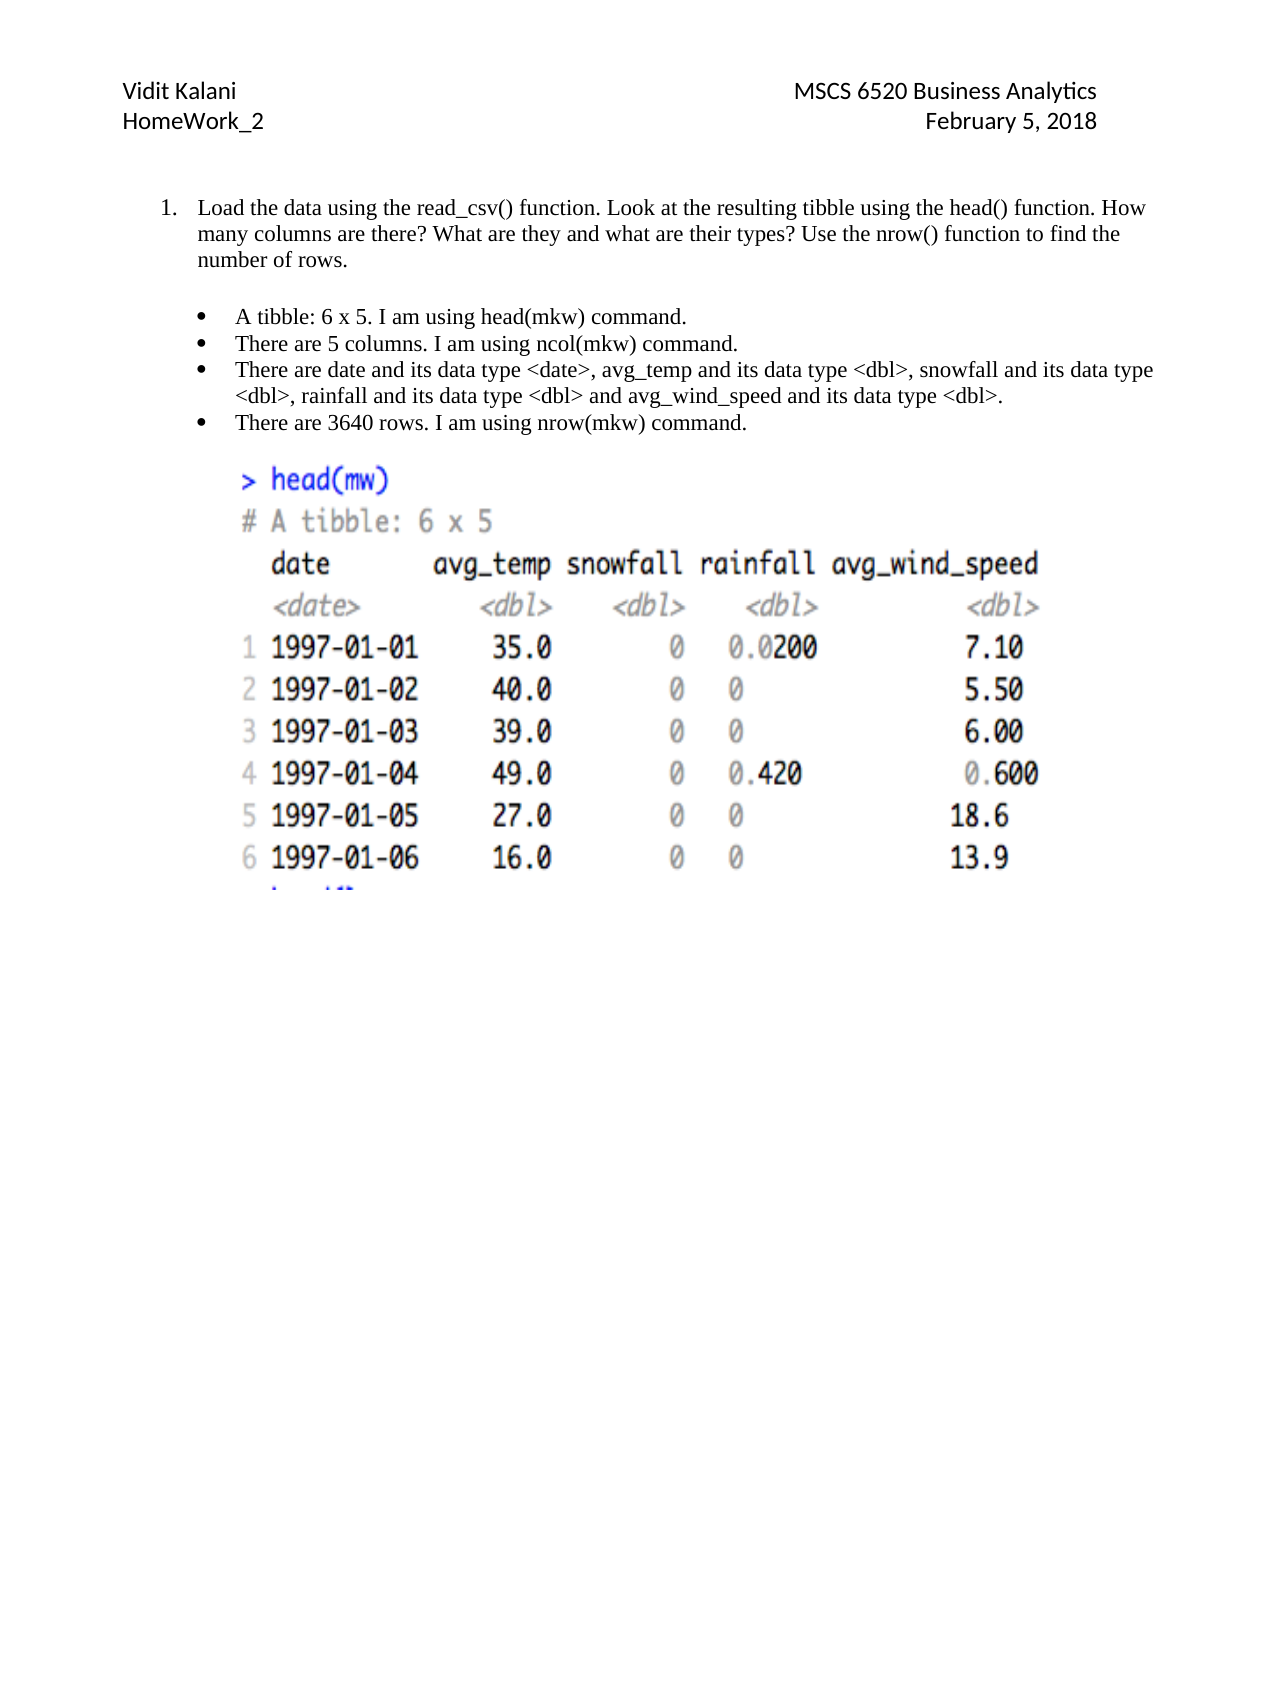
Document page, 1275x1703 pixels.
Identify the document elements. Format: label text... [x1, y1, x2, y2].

list There are 5 columns. I am using ncol(mkw) command. [197, 330, 1192, 356]
list There are 3640 rows. I am using nrow(mkw) command. [197, 409, 1192, 435]
list A tibble: 6 x 5. I am using head(mkw) command. [197, 303, 1192, 330]
picture [234, 461, 1075, 890]
list Load the data using the read_csv() function. Look at the resulting tibble using the head() function. How many columns are there? What are they and what are their types? Use the nrow() function to find the number of rows. [160, 192, 1192, 273]
list There are date and its data type <date>, avg_temp and its data type <dbl>, snowfall and its data type <dbl>, rainfall and its data type <dbl> and avg_wind_speed and its data type <dbl>. [197, 356, 1192, 409]
